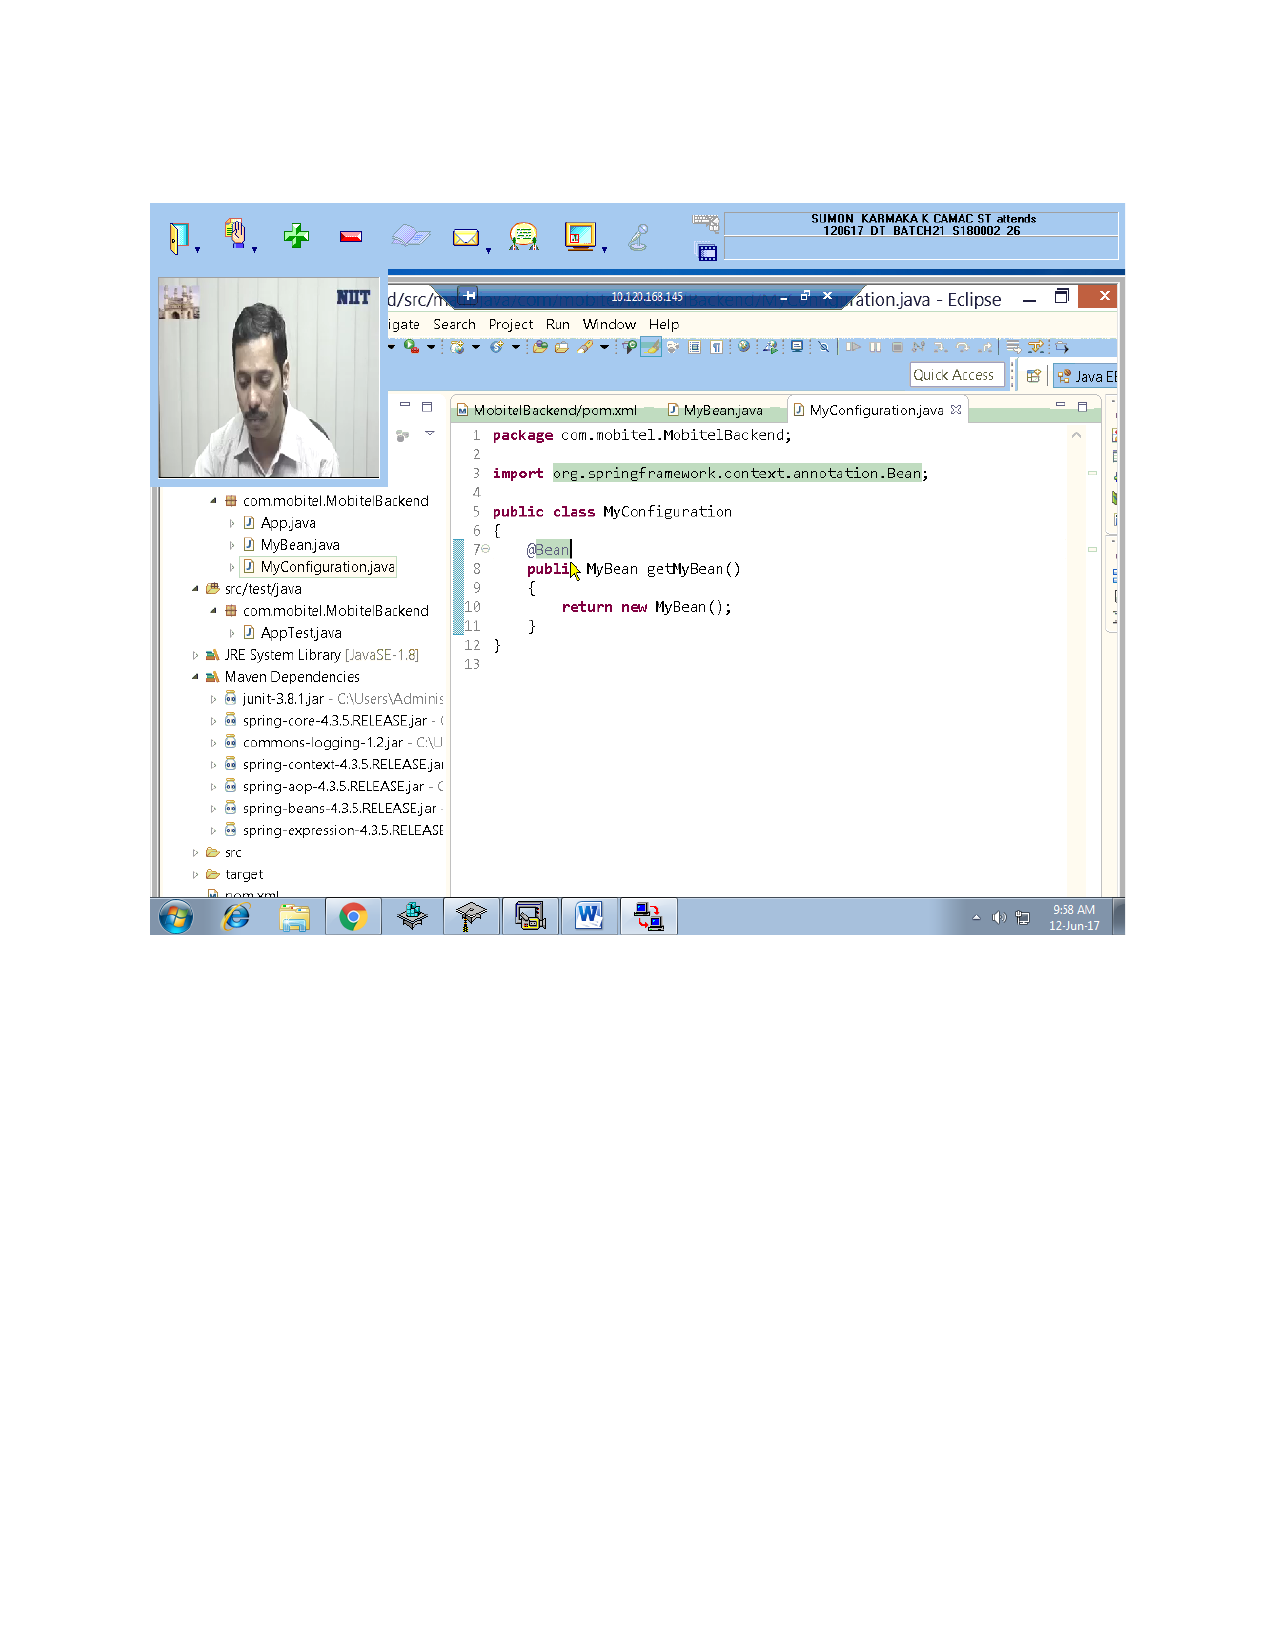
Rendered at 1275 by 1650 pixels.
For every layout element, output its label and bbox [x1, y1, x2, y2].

picture [150, 203, 1125, 935]
